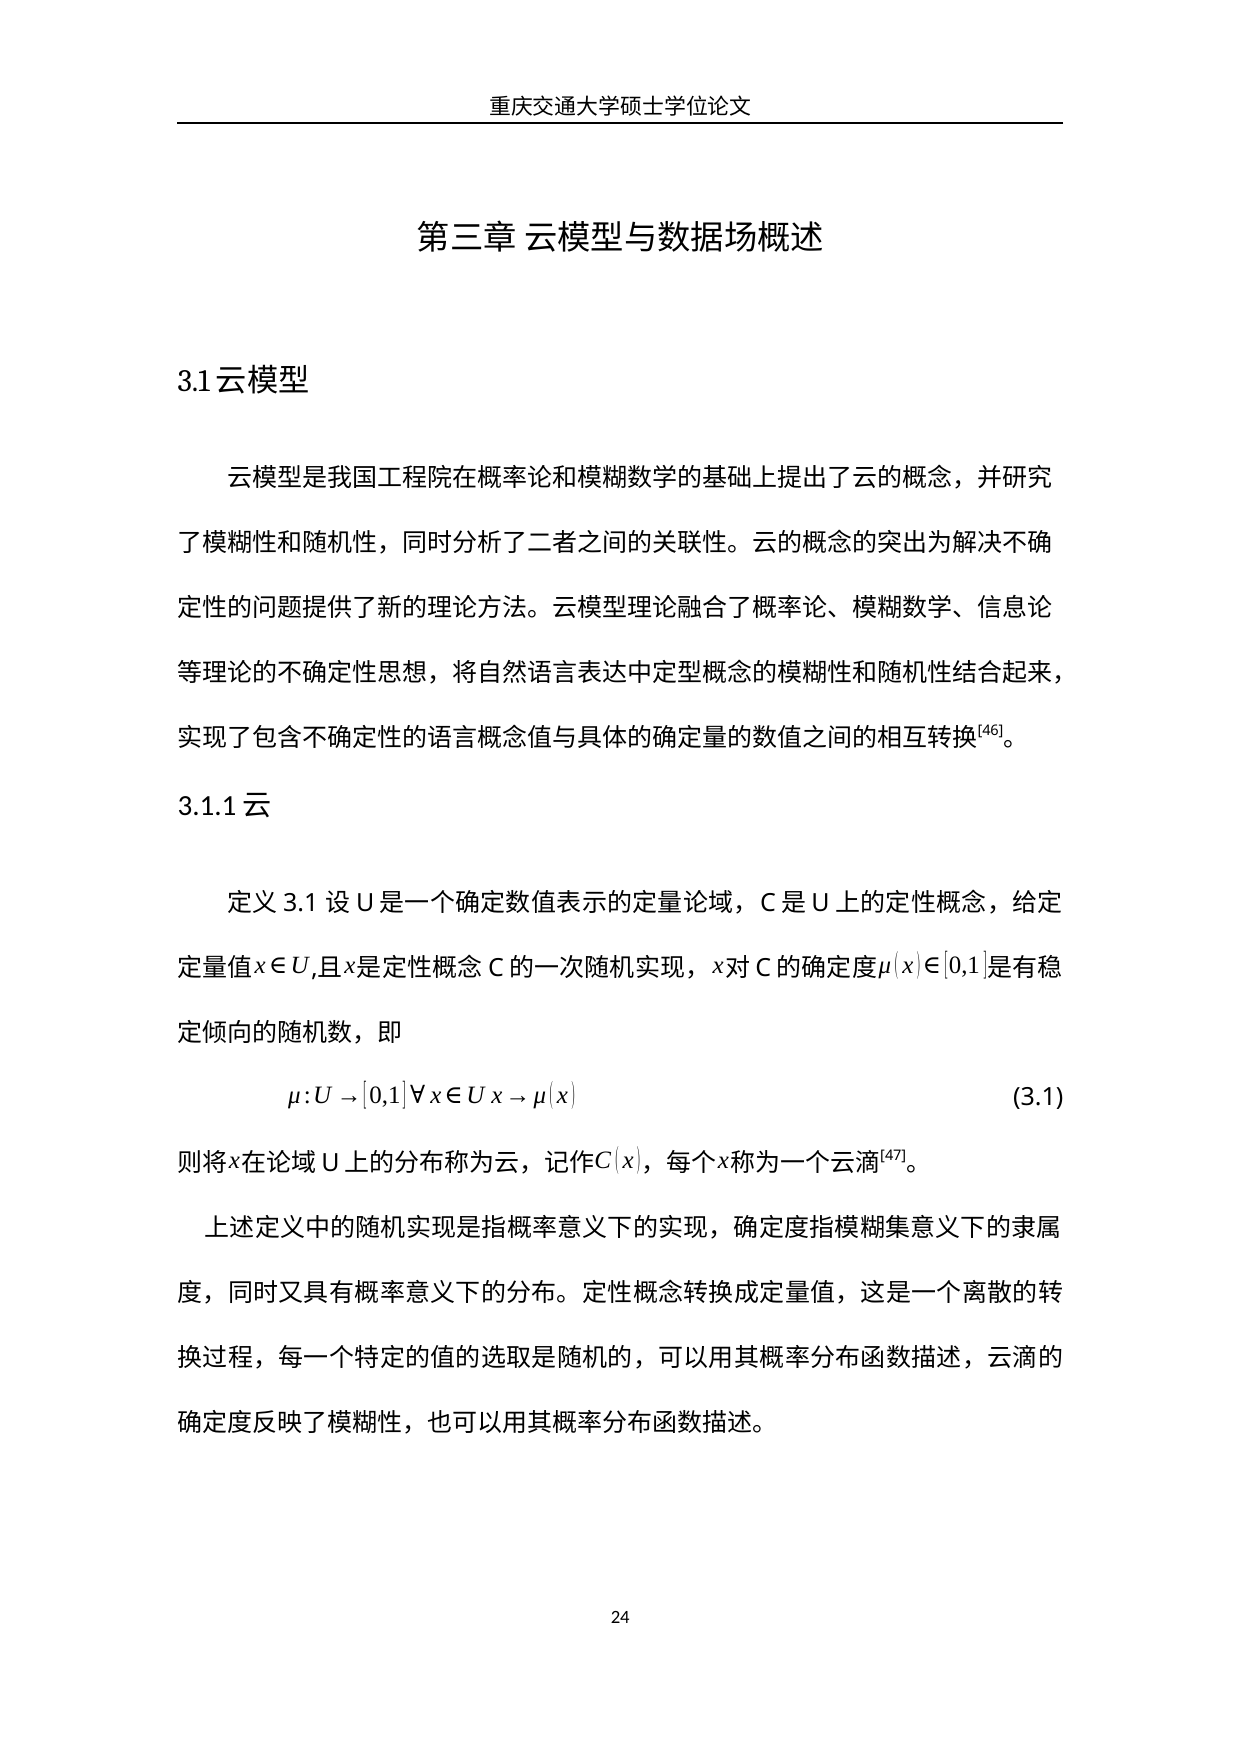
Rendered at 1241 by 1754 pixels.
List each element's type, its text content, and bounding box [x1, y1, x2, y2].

text (3.1) [177, 1063, 1063, 1128]
subtitle 3.1.1云 [177, 770, 1063, 835]
text 定义3.1 设U是一个确定数值表示的定量论域，C是U上的定性概念，给定定量值,且是定性概念C的一次随机实现，对C的确定度是有稳定倾向的随机数，即 [177, 868, 1063, 1063]
subtitle 3.1云模型 [177, 345, 1063, 410]
subtitle 第三章 云模型与数据场概述 [177, 203, 1063, 268]
text 上述定义中的随机实现是指概率意义下的实现，确定度指模糊集意义下的隶属度，同时又具有概率意义下的分布。定性概念转换成定量值，这是一个离散的转换过程，每一个特定的值的选取是随机的，可以用其概率分布函数描述，云滴的确定度反映了模糊性，也可以用其概率分布函数描述。 [177, 1193, 1063, 1453]
